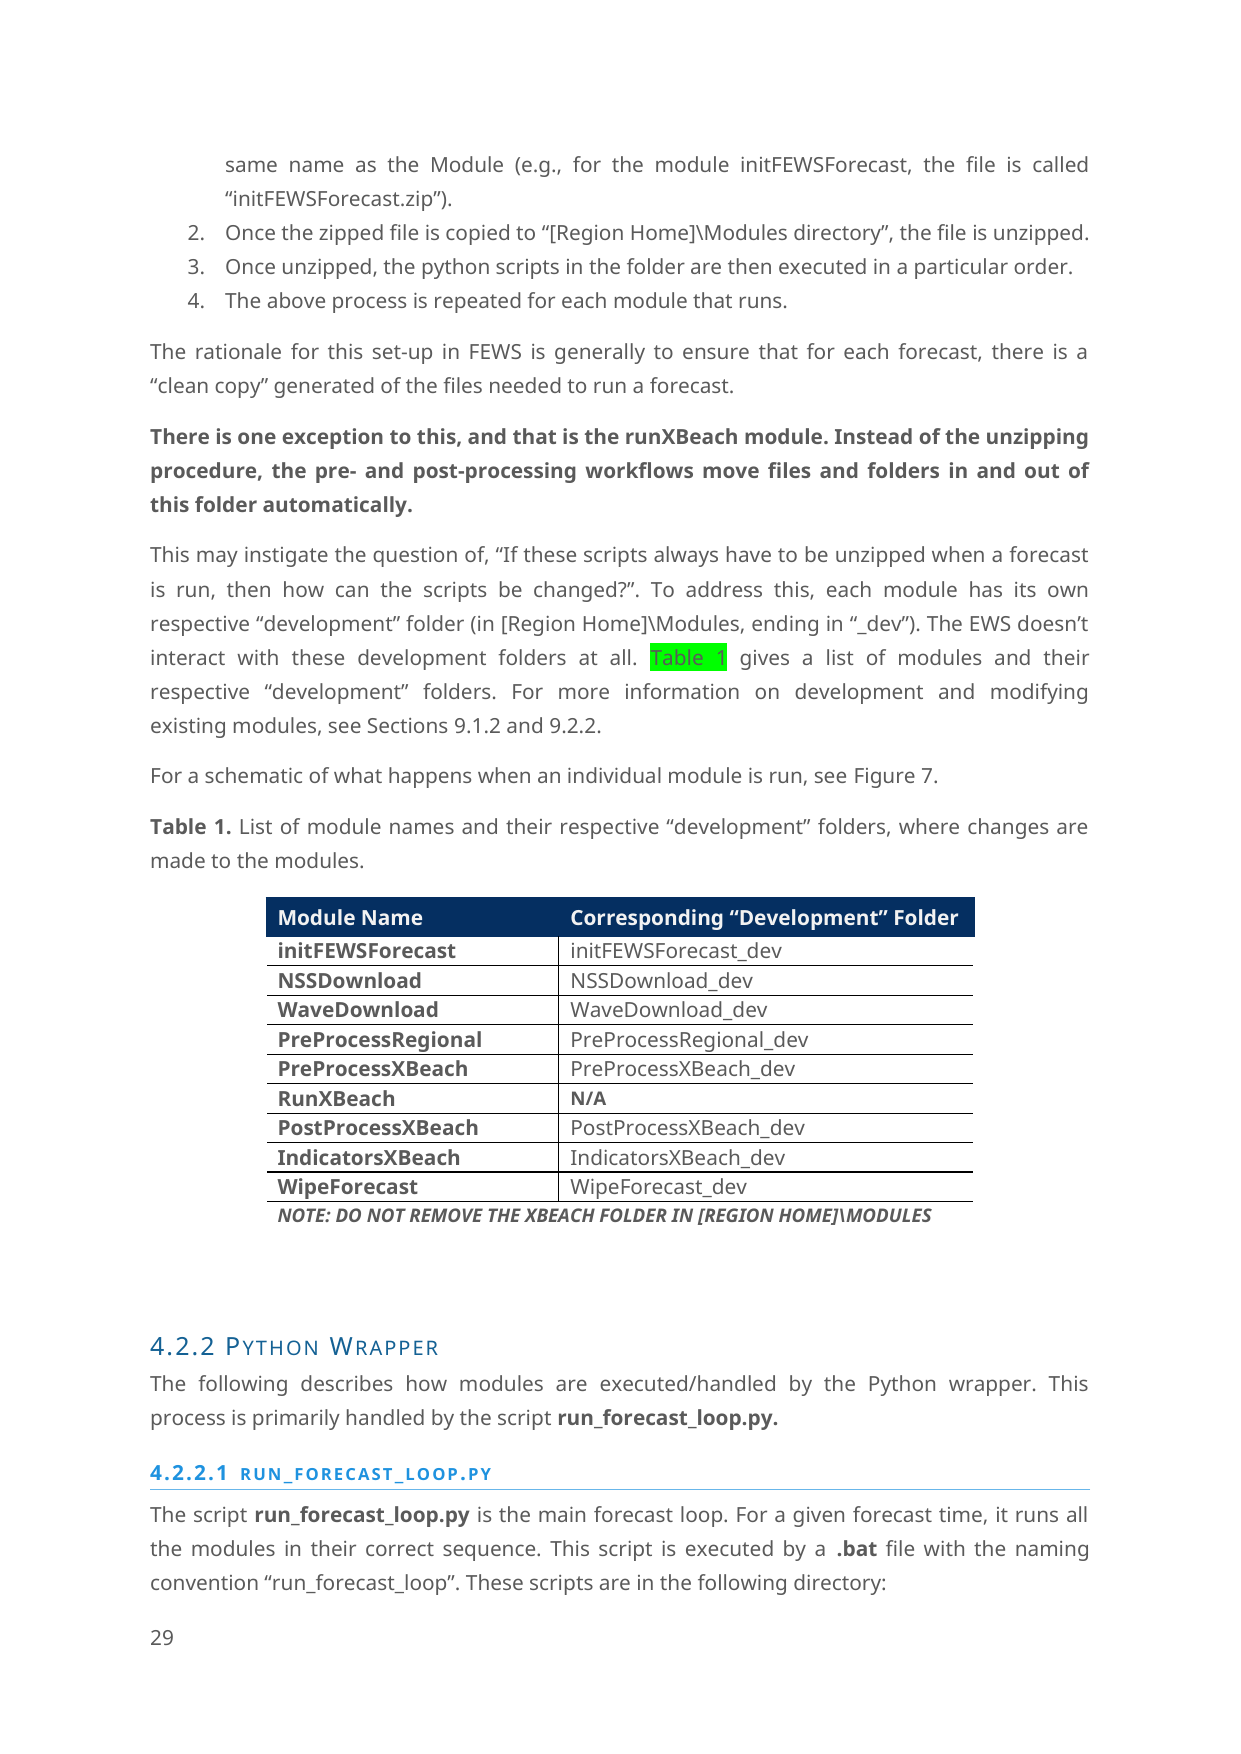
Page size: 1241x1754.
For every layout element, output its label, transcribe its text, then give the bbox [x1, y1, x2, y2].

text For a schematic of what happens when an individual module is run, see Figure 7. [150, 762, 1090, 790]
table_cell WipeForecast_dev [559, 1171, 974, 1201]
table_cell RunXBeach [266, 1083, 558, 1112]
table_cell initFEWSForecast_dev [559, 937, 974, 965]
table_cell IndicatorsXBeach [266, 1142, 558, 1171]
table_cell PreProcessRegional_dev [559, 1024, 974, 1053]
table_header Module Name [267, 898, 559, 936]
text The script run_forecast_loop.py is the main forecast loop. For a given forecast time, it runs all the modules in their correct sequence. This script is executed by a .bat file with the naming convention “run_forecast_loop”. These scripts are in the following directory: [150, 1500, 1090, 1597]
text There is one exception to this, and that is the runXBeach module. Instead of the unzipping procedure, the pre- and post-processing workflows move files and folders in and out of this folder automatically. [150, 422, 1090, 518]
text The following describes how modules are executed/handled by the Python wrapper. This process is primarily handled by the script run_forecast_loop.py. [150, 1369, 1090, 1432]
table_cell N/A [559, 1083, 974, 1112]
table_cell NSSDownload_dev [559, 965, 974, 994]
table_cell WaveDownload [266, 995, 558, 1024]
table_cell NSSDownload [266, 965, 558, 994]
list Once the zipped file is copied to “[Region Home]\Modules directory”, the file is unzipped. [187, 218, 1090, 247]
table_cell PostProcessXBeach [266, 1113, 558, 1142]
table_cell NOTE: DO NOT REMOVE THE XBEACH FOLDER IN [REGION HOME]\MODULES [266, 1201, 974, 1227]
table_cell WaveDownload_dev [559, 995, 974, 1024]
list The above process is repeated for each module that runs. [187, 286, 1090, 315]
text The rationale for this set-up in FEWS is generally to ensure that for each forecast, there is a “clean copy” generated of the files needed to run a forecast. [150, 337, 1090, 399]
table_cell PreProcessRegional [266, 1024, 558, 1053]
table_cell PostProcessXBeach_dev [559, 1113, 974, 1142]
subtitle run_forecast_loop.py [150, 1458, 1090, 1489]
table_cell WipeForecast [266, 1171, 558, 1201]
list Once unzipped, the python scripts in the folder are then executed in a particular order. [187, 252, 1090, 281]
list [187, 150, 1090, 212]
table_cell IndicatorsXBeach_dev [559, 1142, 974, 1171]
text This may instigate the question of, “If these scripts always have to be unzipped when a forecast is run, then how can the scripts be changed?”. To address this, each module has its own respective “development” folder (in [Region Home]\Modules, ending in “_dev”). The EWS doesn’t interact with these development folders at all. Table 1 gives a list of modules and their respective “development” folders. For more information on development and modifying existing modules, see Sections 9.1.2 and 9.2.2. [150, 541, 1090, 739]
table_cell PreProcessXBeach_dev [559, 1054, 974, 1083]
subtitle Python Wrapper [150, 1329, 1090, 1363]
table_cell PreProcessXBeach [266, 1054, 558, 1083]
table_header Corresponding “Development” Folder [559, 898, 974, 936]
text Table 1. List of module names and their respective “development” folders, where changes are made to the modules. [150, 812, 1090, 875]
table_cell initFEWSForecast [266, 937, 558, 965]
